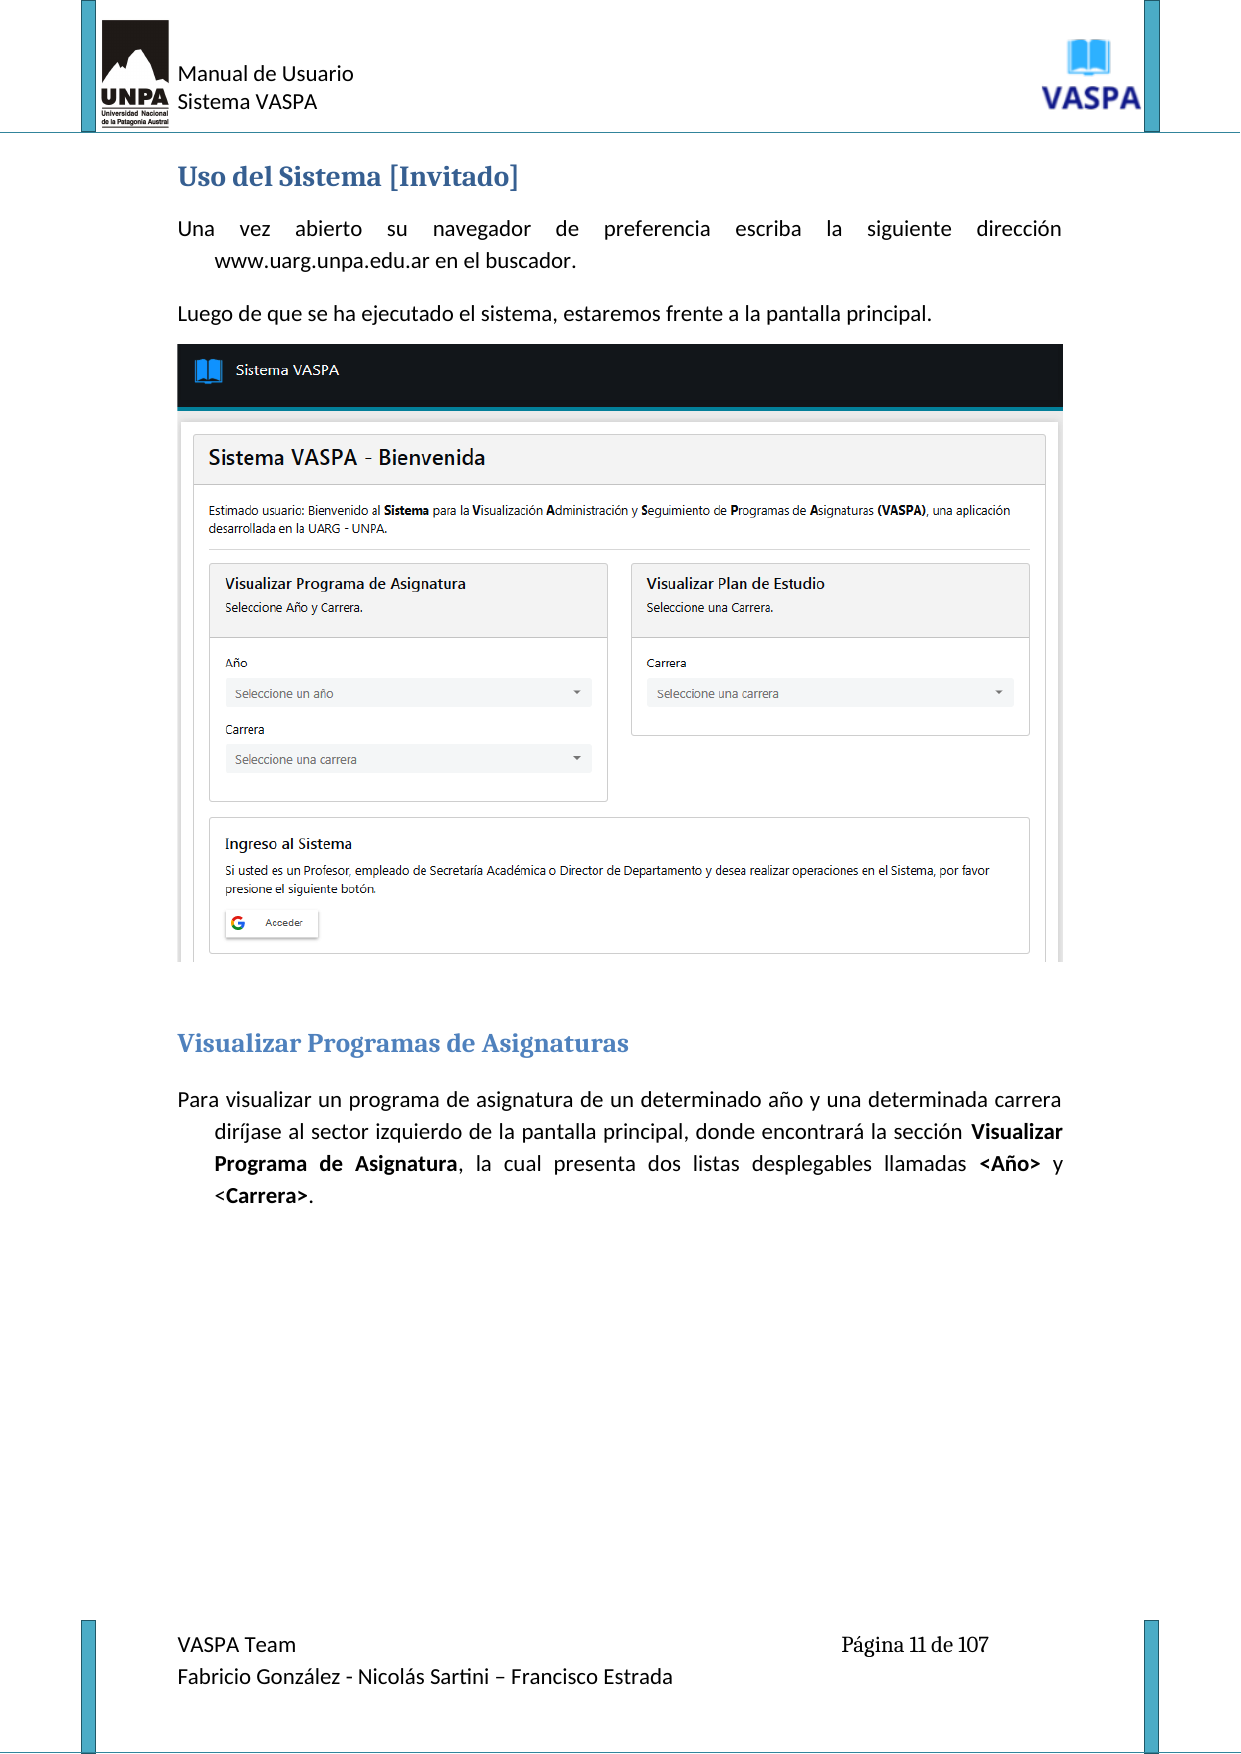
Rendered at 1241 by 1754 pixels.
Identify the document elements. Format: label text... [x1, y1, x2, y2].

picture [1036, 19, 1146, 129]
text Luego de que se ha ejecutado el sistema, estaremos frente a la pantalla principal. [177, 299, 1063, 327]
text Una vez abierto su navegador de preferencia escriba la siguiente dirección www.uarg.unpa.edu.ar en el buscador. [177, 214, 1063, 274]
text Uso del Sistema [Invitado] [177, 160, 1063, 193]
text Visualizar Programas de Asignaturas [177, 1028, 1063, 1059]
text Para visualizar un programa de asignatura de un determinado año y una determinada carrera diríjase al sector izquierdo de la pantalla principal, donde encontrará la sección Visualizar Programa de Asignatura, la cual presenta dos listas desplegables llamadas <Año> y <Carrera>. [177, 1085, 1063, 1209]
picture [100, 18, 170, 129]
picture [177, 344, 1063, 962]
